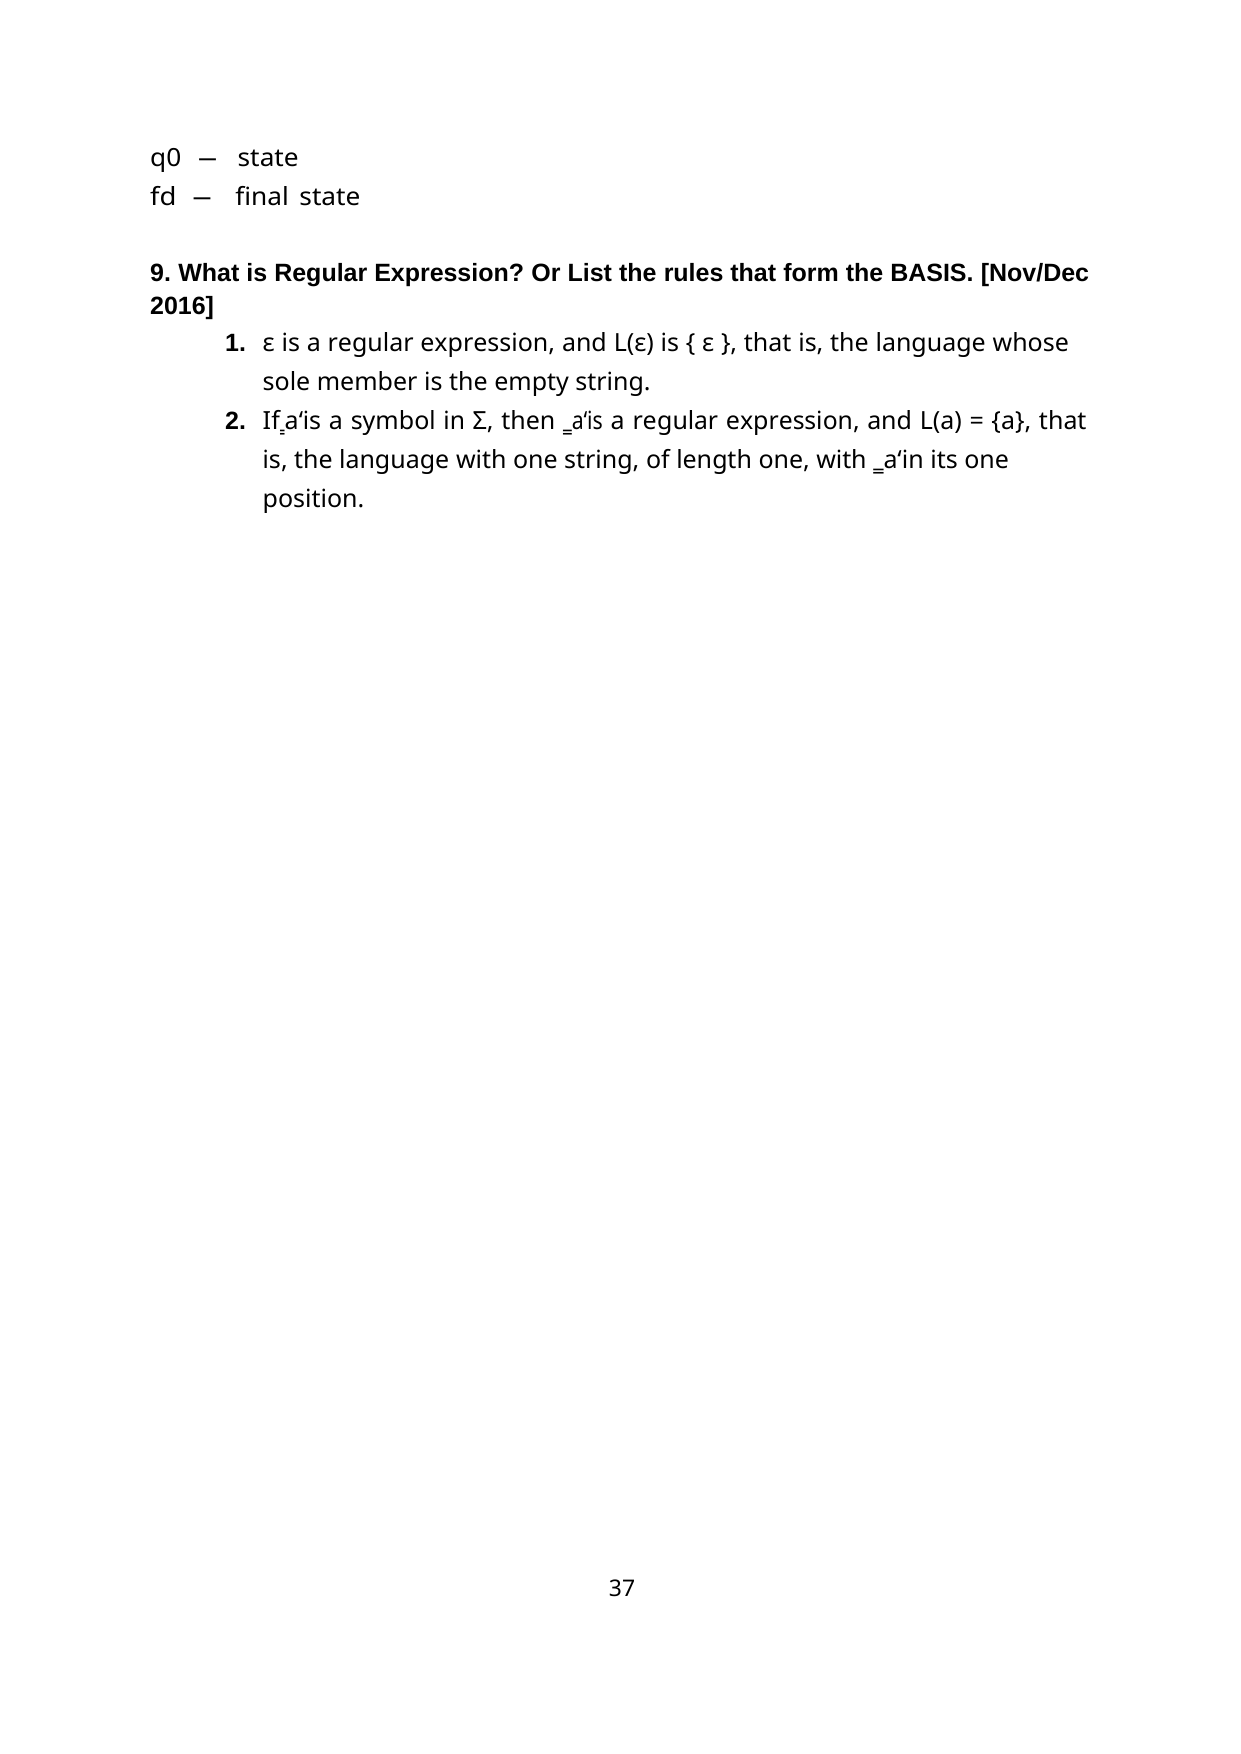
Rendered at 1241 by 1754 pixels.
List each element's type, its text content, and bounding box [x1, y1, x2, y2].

text q0 – state [150, 139, 1240, 174]
list If‗a‘is a symbol in Σ, then ‗a‘is a regular expression, and L(a) = {a}, that is, the language with one string, of length one, with ‗a‘in its one position. [225, 402, 1090, 515]
subtitle What is Regular Expression? Or List the rules that form the BASIS. [Nov/Dec 2016] [150, 258, 1090, 320]
text fd – final state [150, 179, 1240, 213]
list ε is a regular expression, and L(ε) is { ε }, that is, the language whose sole member is the empty string. [225, 324, 1090, 397]
